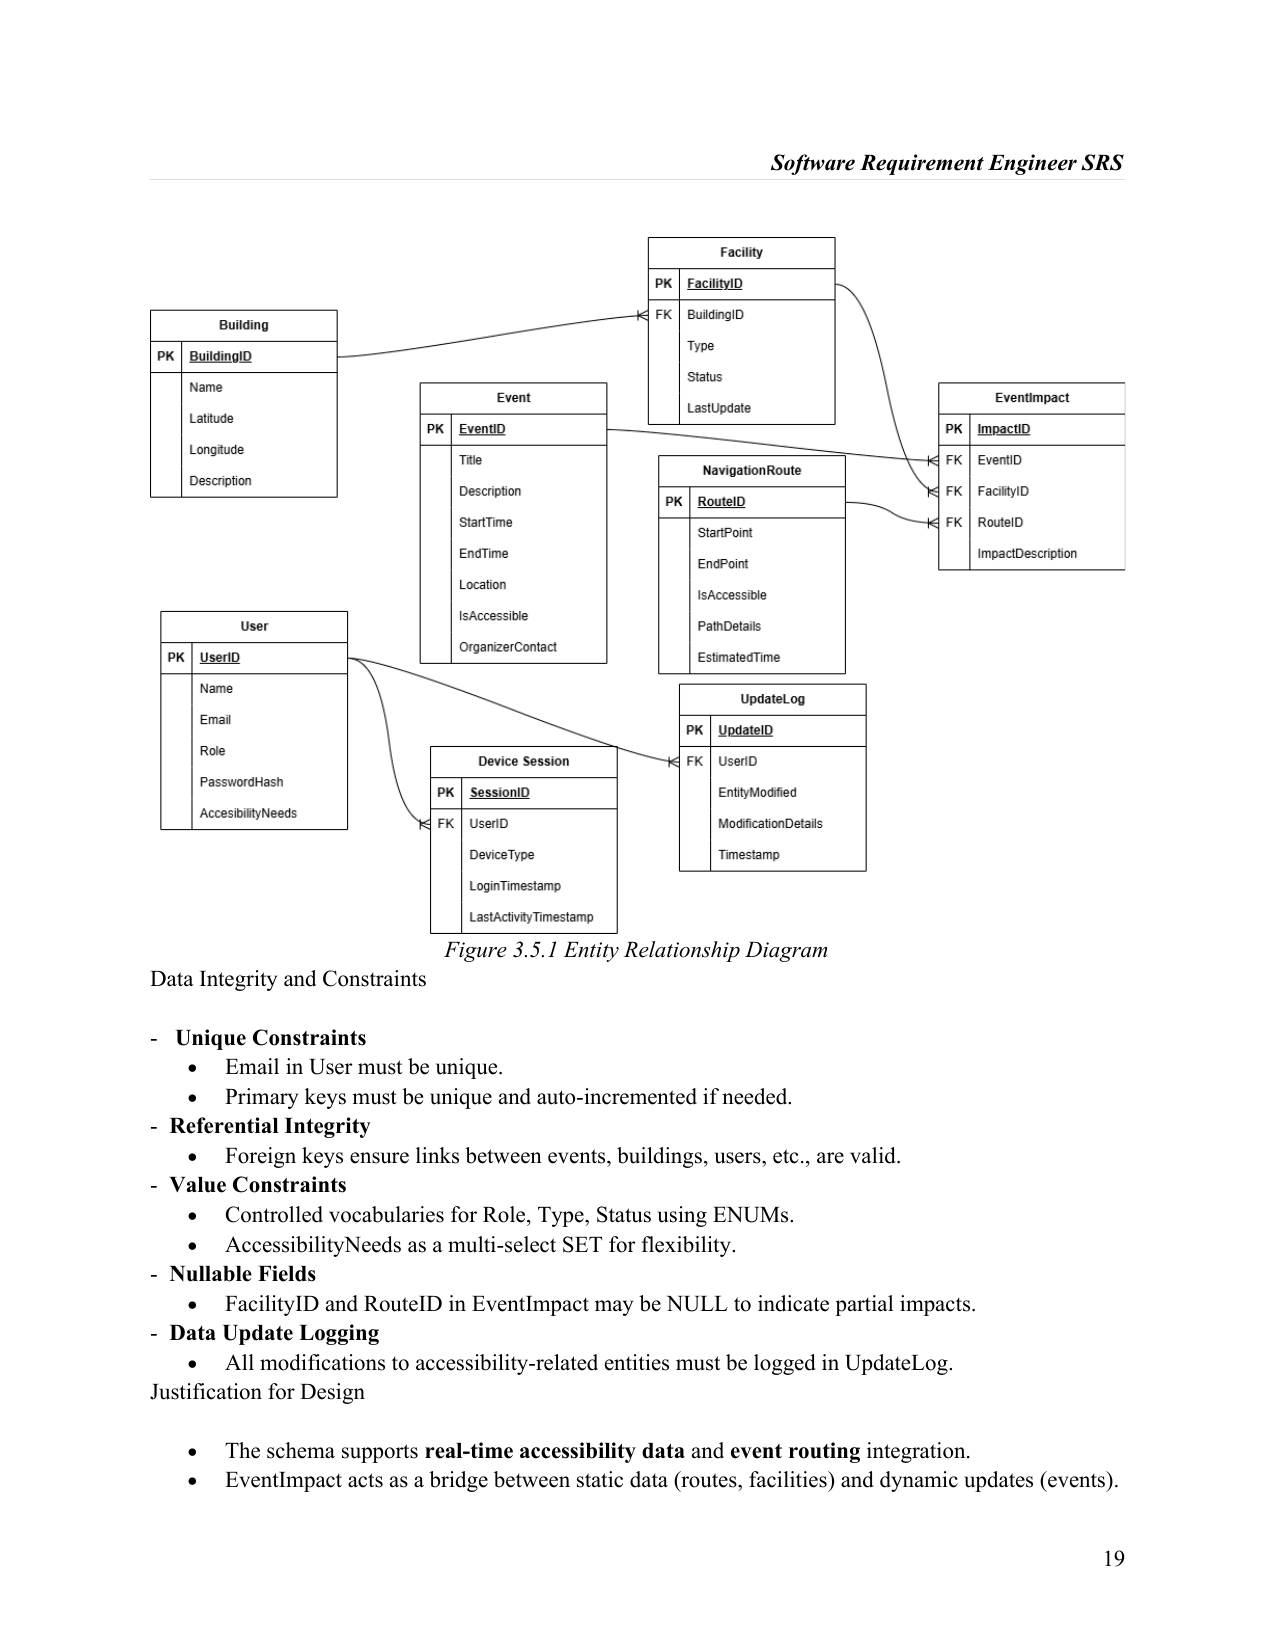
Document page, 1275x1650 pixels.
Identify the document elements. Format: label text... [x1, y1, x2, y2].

picture [150, 237, 1125, 934]
text - Value Constraints [150, 1172, 1125, 1198]
list The schema supports real-time accessibility data and event routing integration. [187, 1437, 1125, 1463]
list FacilityID and RouteID in EventImpact may be NULL to indicate partial impacts. [187, 1290, 1125, 1316]
list EventImpact acts as a bridge between static data (routes, facilities) and dynamic updates (events). [187, 1467, 1125, 1493]
text Data Integrity and Constraints [150, 966, 1125, 992]
text Figure 3.5.1 Entity Relationship Diagram [150, 937, 1125, 962]
text Justification for Design [150, 1379, 1125, 1404]
list All modifications to accessibility-related entities must be logged in UpdateLog. [187, 1349, 1125, 1375]
list AccessibilityNeeds as a multi-select SET for flexibility. [187, 1231, 1125, 1257]
list Foreign keys ensure links between events, buildings, users, etc., are valid. [187, 1142, 1125, 1168]
list Controlled vocabularies for Role, Type, Status using ENUMs. [187, 1201, 1125, 1227]
text - Referential Integrity [150, 1113, 1125, 1139]
list Primary keys must be unique and auto-incremented if needed. [187, 1083, 1125, 1109]
text - Unique Constraints [150, 1024, 1125, 1050]
text - Data Update Logging [150, 1320, 1125, 1345]
text - Nullable Fields [150, 1261, 1125, 1286]
list Email in User must be unique. [187, 1054, 1125, 1079]
